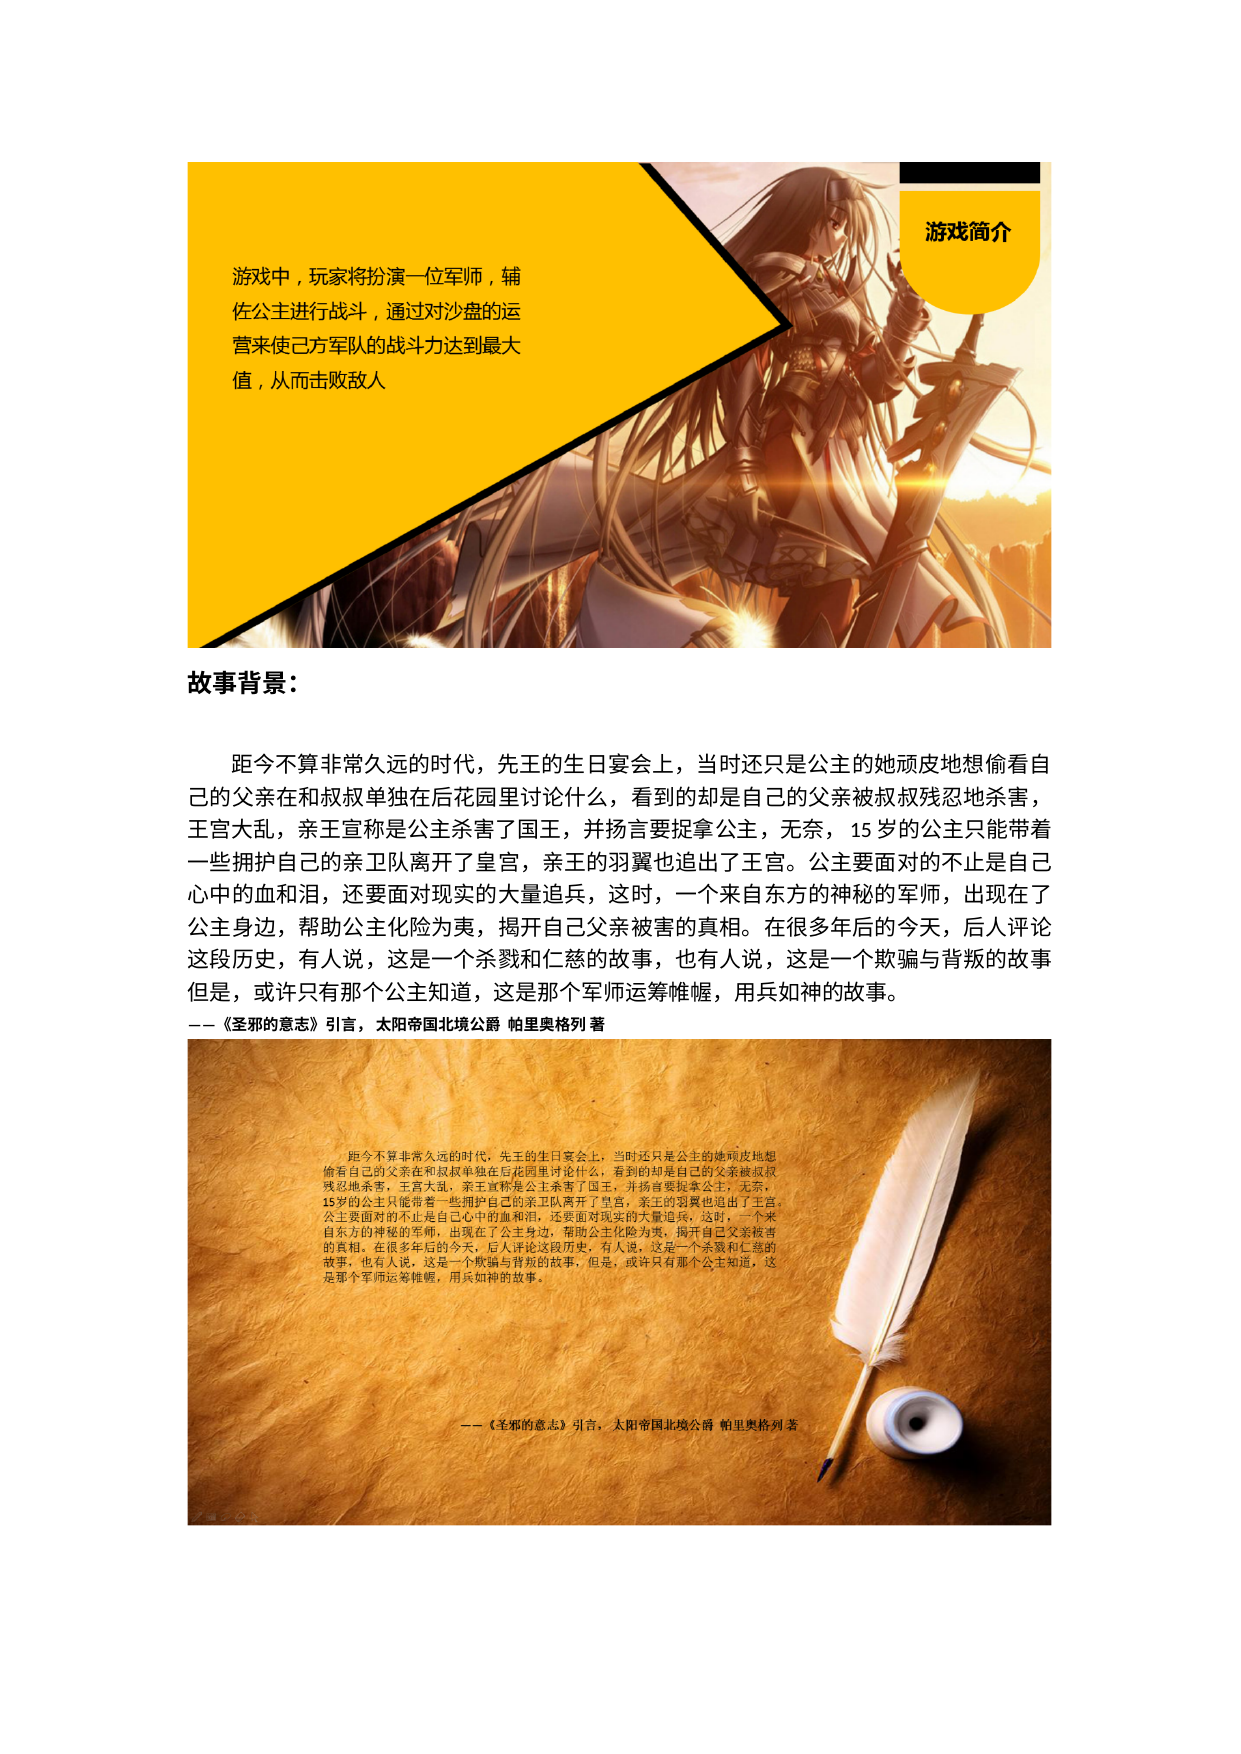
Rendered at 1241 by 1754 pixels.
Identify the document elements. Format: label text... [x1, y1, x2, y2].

text ——《圣邪的意志》引言， 太阳帝国北境公爵 帕里奥格列 著 [187, 1007, 1053, 1039]
text 故事背景： [187, 649, 1053, 714]
text 距今不算非常久远的时代，先王的生日宴会上，当时还只是公主的她顽皮地想偷看自己的父亲在和叔叔单独在后花园里讨论什么，看到的却是自己的父亲被叔叔残忍地杀害，王宫大乱，亲王宣称是公主杀害了国王，并扬言要捉拿公主，无奈，15岁的公主只能带着一些拥护自己的亲卫队离开了皇宫，亲王的羽翼也追出了王宫。公主要面对的不止是自己心中的血和泪，还要面对现实的大量追兵，这时，一个来自东方的神秘的军师，出现在了公主身边，帮助公主化险为夷，揭开自己父亲被害的真相。在很多年后的今天，后人评论这段历史，有人说，这是一个杀戮和仁慈的故事，也有人说，这是一个欺骗与背叛的故事，但是，或许只有那个公主知道，这是那个军师运筹帷幄，用兵如神的故事。 [187, 747, 1053, 1007]
picture [187, 1039, 1052, 1526]
picture [187, 162, 1052, 648]
